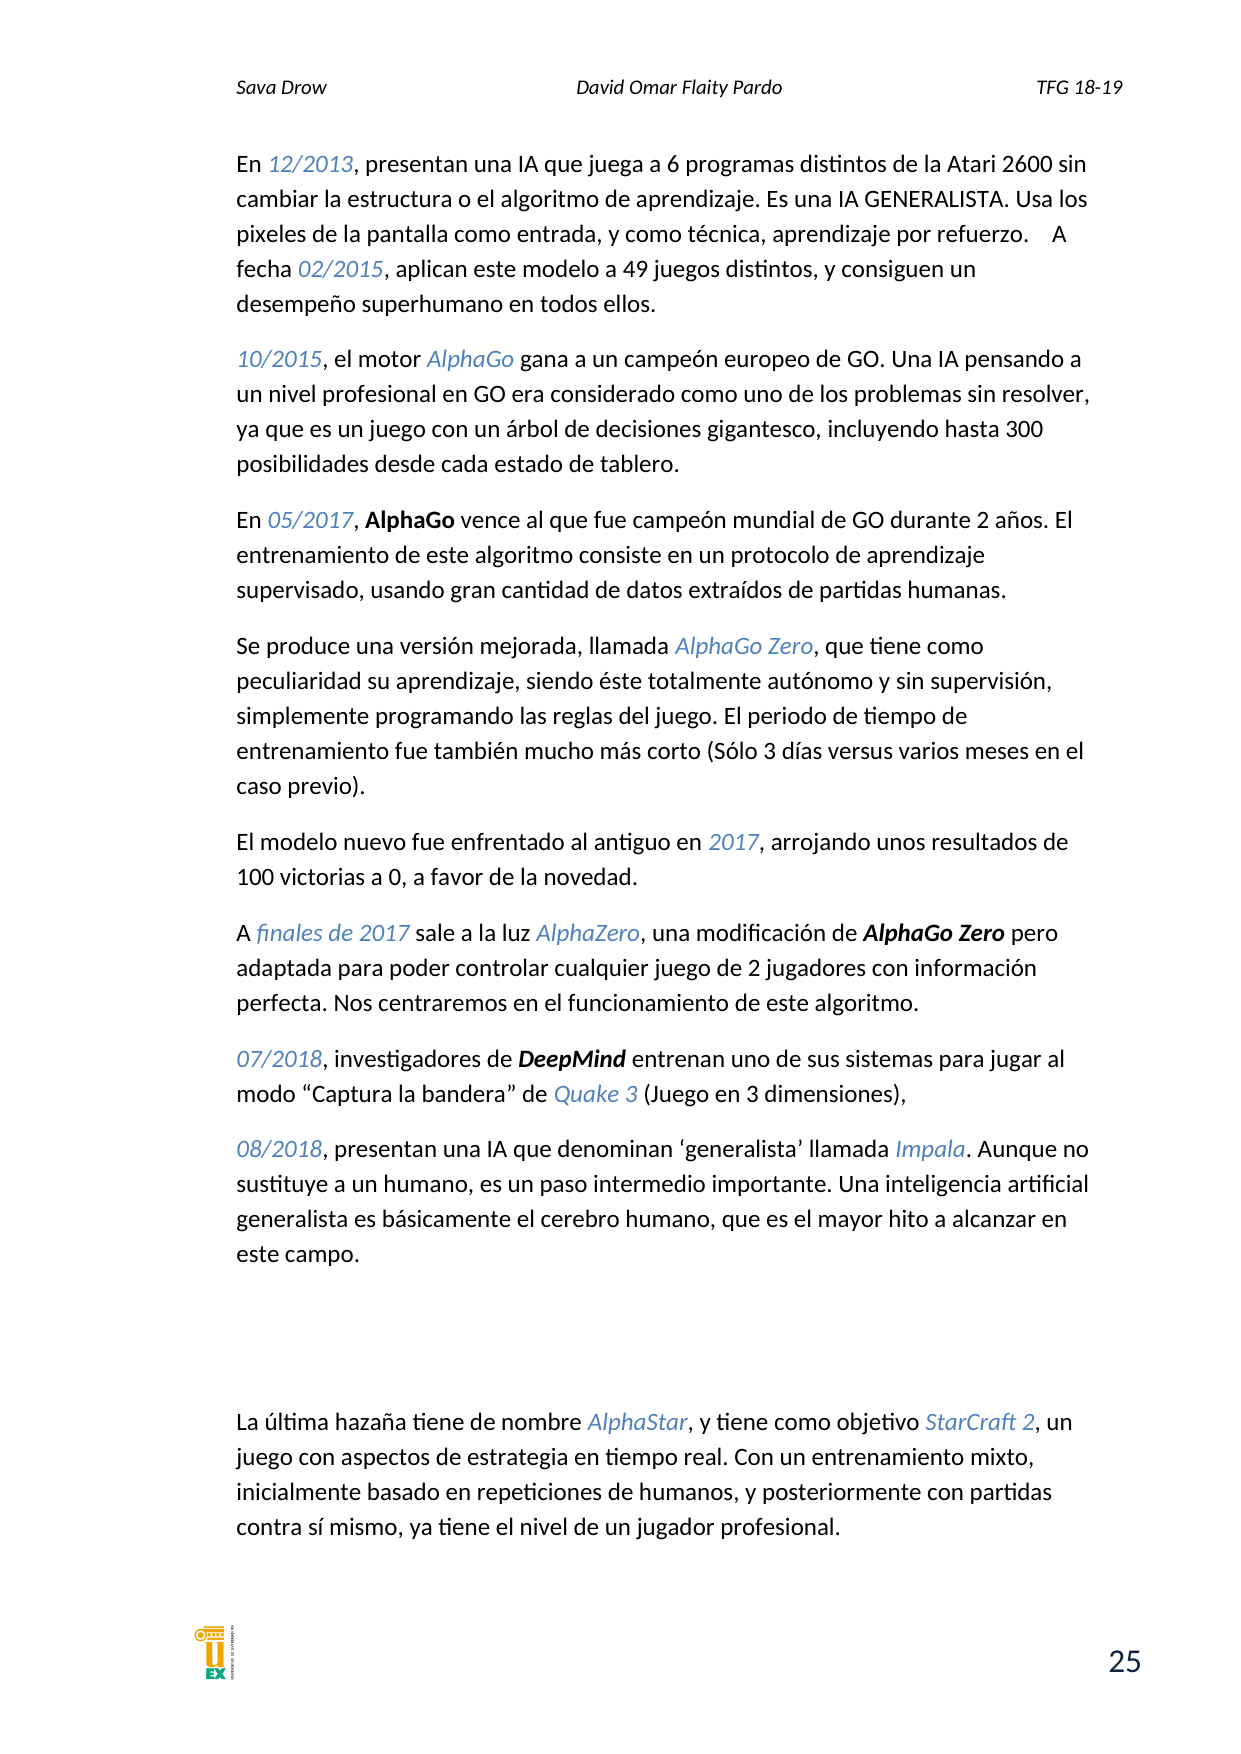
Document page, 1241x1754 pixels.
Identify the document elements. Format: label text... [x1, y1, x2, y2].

text 08/2018, presentan una IA que denominan ‘generalista’ llamada Impala. Aunque no sustituye a un humano, es un paso intermedio importante. Una inteligencia artificial generalista es básicamente el cerebro humano, que es el mayor hito a alcanzar en este campo. [236, 1133, 1092, 1269]
text Se produce una versión mejorada, llamada AlphaGo Zero, que tiene como peculiaridad su aprendizaje, siendo éste totalmente autónomo y sin supervisión, simplemente programando las reglas del juego. El periodo de tiempo de entrenamiento fue también mucho más corto (Sólo 3 días versus varios meses en el caso previo). [236, 630, 1092, 801]
text 07/2018, investigadores de DeepMind entrenan uno de sus sistemas para jugar al modo “Captura la bandera” de Quake 3 (Juego en 3 dimensiones), [236, 1043, 1092, 1108]
text 10/2015, el motor AlphaGo gana a un campeón europeo de GO. Una IA pensando a un nivel profesional en GO era considerado como uno de los problemas sin resolver, ya que es un juego con un árbol de decisiones gigantesco, incluyendo hasta 300 posibilidades desde cada estado de tablero. [236, 343, 1092, 479]
text En 05/2017, AlphaGo vence al que fue campeón mundial de GO durante 2 años. El entrenamiento de este algoritmo consiste en un protocolo de aprendizaje supervisado, usando gran cantidad de datos extraídos de partidas humanas. [236, 504, 1092, 605]
text A finales de 2017 sale a la luz AlphaZero, una modificación de AlphaGo Zero pero adaptada para poder controlar cualquier juego de 2 jugadores con información perfecta. Nos centraremos en el funcionamiento de este algoritmo. [236, 917, 1092, 1017]
text La última hazaña tiene de nombre AlphaStar, y tiene como objetivo StarCraft 2, un juego con aspectos de estrategia en tiempo real. Con un entrenamiento mixto, inicialmente basado en repeticiones de humanos, y posteriormente con partidas contra sí mismo, ya tiene el nivel de un jugador profesional. [236, 1406, 1092, 1542]
text El modelo nuevo fue enfrentado al antiguo en 2017, arrojando unos resultados de 100 victorias a 0, a favor de la novedad. [236, 826, 1092, 892]
text En 12/2013, presentan una IA que juega a 6 programas distintos de la Atari 2600 sin cambiar la estructura o el algoritmo de aprendizaje. Es una IA GENERALISTA. Usa los pixeles de la pantalla como entrada, y como técnica, aprendizaje por refuerzo. A fecha 02/2015, aplican este modelo a 49 juegos distintos, y consiguen un desempeño superhumano en todos ellos. [236, 148, 1092, 318]
picture [194, 1624, 237, 1680]
